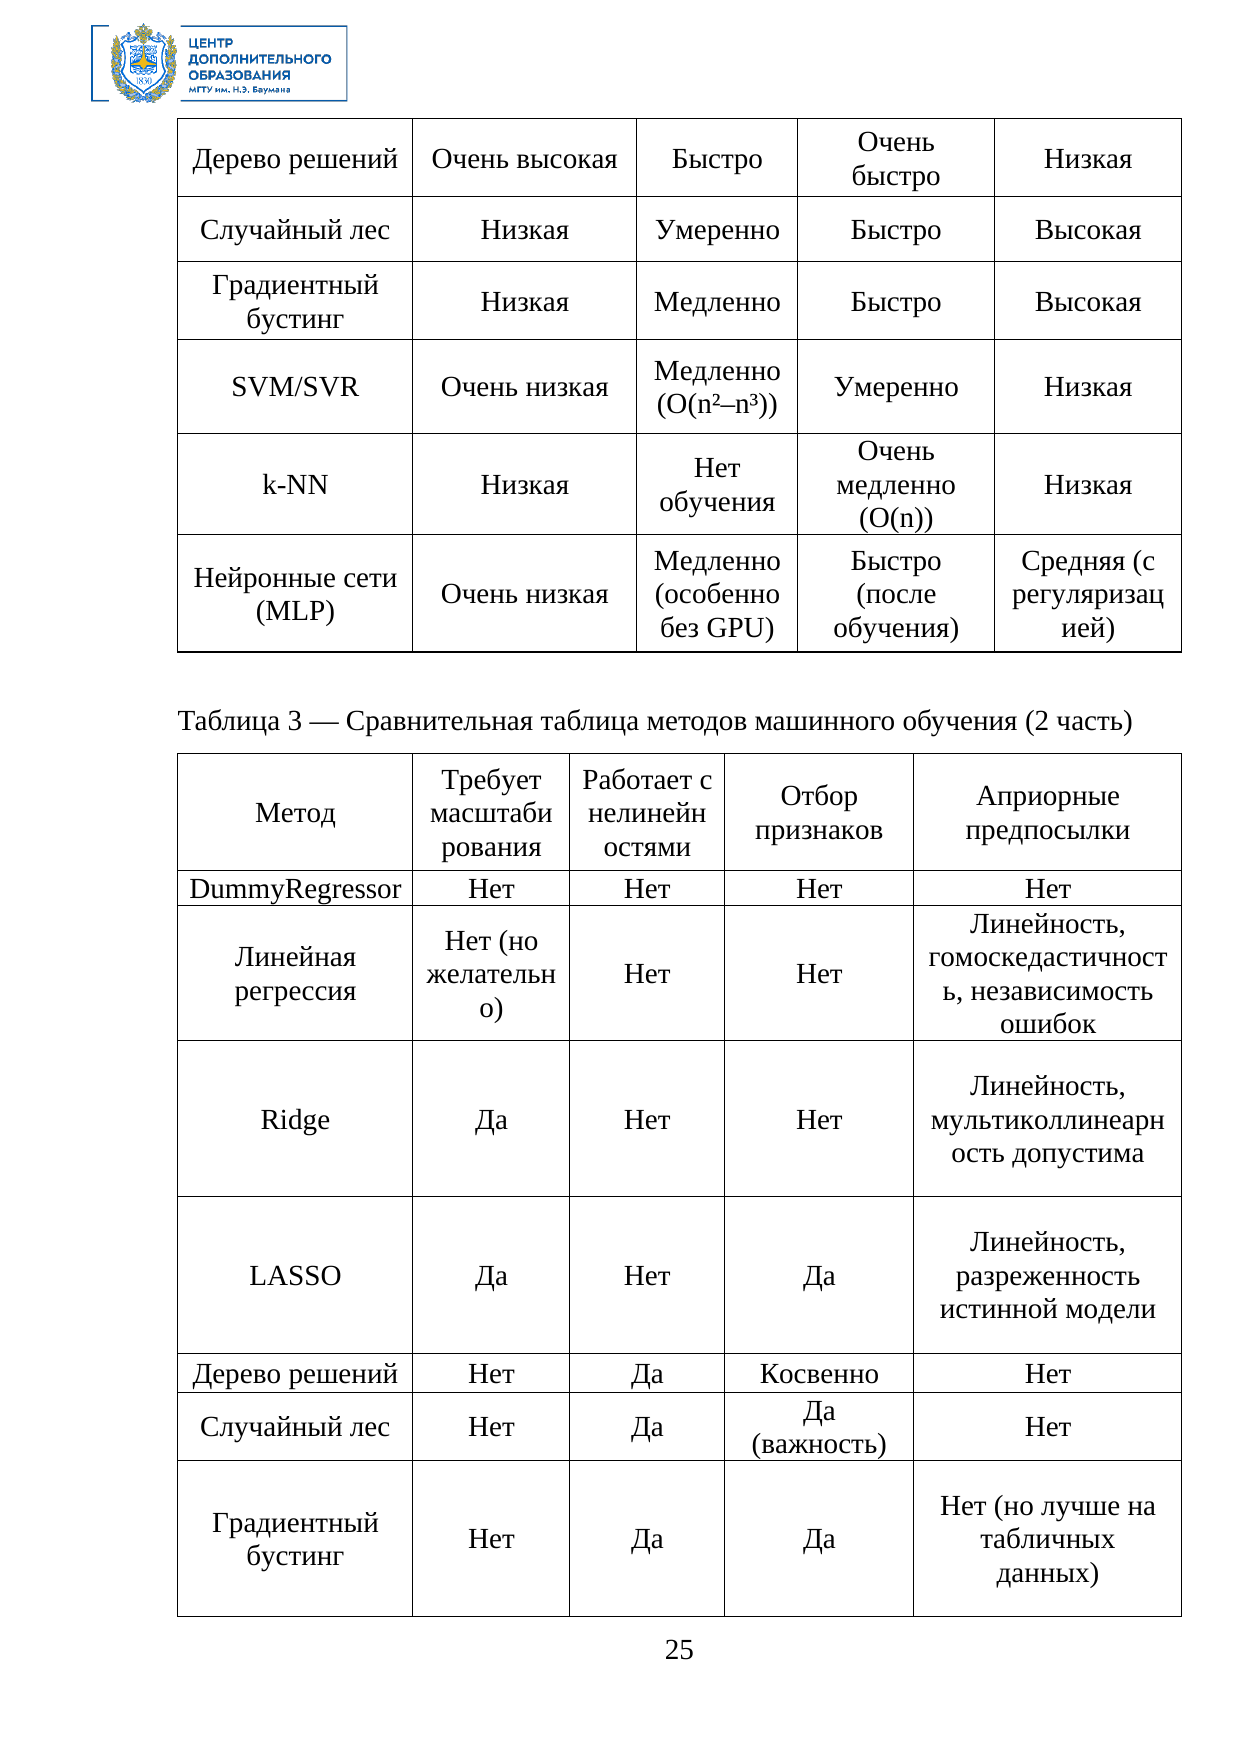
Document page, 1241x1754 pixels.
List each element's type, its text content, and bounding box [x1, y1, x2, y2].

table_cell Средняя (с регуляризацией) [995, 535, 1181, 651]
table_cell k-NN [178, 434, 412, 534]
table_cell Нет [413, 871, 569, 905]
table_cell Линейность, разреженность истинной модели [914, 1197, 1181, 1352]
table_cell LASSO [178, 1197, 412, 1352]
table_cell Нет [570, 1041, 724, 1196]
table_cell Да [570, 1461, 724, 1616]
table_cell Линейность, гомоскедастичность, независимость ошибок [914, 906, 1181, 1040]
table_cell Очень медленно (O(n)) [798, 434, 994, 534]
table_cell Низкая [995, 434, 1181, 534]
table_cell Нет [725, 906, 913, 1040]
table_cell Очень быстро [798, 119, 994, 196]
table_cell Низкая [413, 434, 636, 534]
table_cell Очень низкая [413, 535, 636, 651]
table_cell Косвенно [725, 1354, 913, 1392]
table_header Отбор признаков [725, 754, 913, 870]
table_cell Нет [570, 906, 724, 1040]
table_cell Градиентный бустинг [178, 1461, 412, 1616]
table_cell Нет [914, 1393, 1181, 1460]
table_cell Да (важность) [725, 1393, 913, 1460]
table_cell Градиентный бустинг [178, 262, 412, 339]
table_cell Случайный лес [178, 197, 412, 261]
table_cell Нет [725, 871, 913, 905]
table_cell Нет [914, 871, 1181, 905]
table_cell Нет обучения [637, 434, 797, 534]
table_cell Очень высокая [413, 119, 636, 196]
table_header Априорные предпосылки [914, 754, 1181, 870]
table_cell Нейронные сети (MLP) [178, 535, 412, 651]
table_cell Умеренно [637, 197, 797, 261]
table_cell Да [570, 1354, 724, 1392]
table_cell Линейная регрессия [178, 906, 412, 1040]
table_cell Нет [570, 1197, 724, 1352]
table_cell Быстро [798, 262, 994, 339]
table_cell Низкая [995, 340, 1181, 432]
table_cell Нет (но лучше на табличных данных) [914, 1461, 1181, 1616]
table_cell Медленно (O(n²–n³)) [637, 340, 797, 432]
picture [91, 23, 348, 103]
table_cell Быстро (после обучения) [798, 535, 994, 651]
table_cell Нет [413, 1393, 569, 1460]
table_cell Да [725, 1461, 913, 1616]
table_cell SVM/SVR [178, 340, 412, 432]
table_cell Ridge [178, 1041, 412, 1196]
table_cell Очень низкая [413, 340, 636, 432]
table_cell Случайный лес [178, 1393, 412, 1460]
table_cell Нет [725, 1041, 913, 1196]
table_cell Да [570, 1393, 724, 1460]
table_cell Да [725, 1197, 913, 1352]
table_cell Быстро [637, 119, 797, 196]
text Таблица 3 — Сравнительная таблица методов машинного обучения (2 часть) [177, 703, 1181, 736]
table_cell Умеренно [798, 340, 994, 432]
table_cell Медленно (особенно без GPU) [637, 535, 797, 651]
table_cell Нет [413, 1461, 569, 1616]
table_cell DummyRegressor [178, 871, 412, 905]
table_cell Нет (но желательно) [413, 906, 569, 1040]
table_header Работает с нелинейностями [570, 754, 724, 870]
table_cell Да [413, 1197, 569, 1352]
table_header Требует масштабирования [413, 754, 569, 870]
table_cell Высокая [995, 197, 1181, 261]
table_cell Быстро [798, 197, 994, 261]
table_cell Нет [570, 871, 724, 905]
table_header Метод [178, 754, 412, 870]
table_cell Нет [413, 1354, 569, 1392]
table_cell Низкая [995, 119, 1181, 196]
table_cell Низкая [413, 197, 636, 261]
table_cell Медленно [637, 262, 797, 339]
table_cell Высокая [995, 262, 1181, 339]
table_cell Низкая [413, 262, 636, 339]
table_cell Дерево решений [178, 119, 412, 196]
table_cell Линейность, мультиколлинеарность допустима [914, 1041, 1181, 1196]
table_cell Нет [914, 1354, 1181, 1392]
table_cell Дерево решений [178, 1354, 412, 1392]
table_cell Да [413, 1041, 569, 1196]
